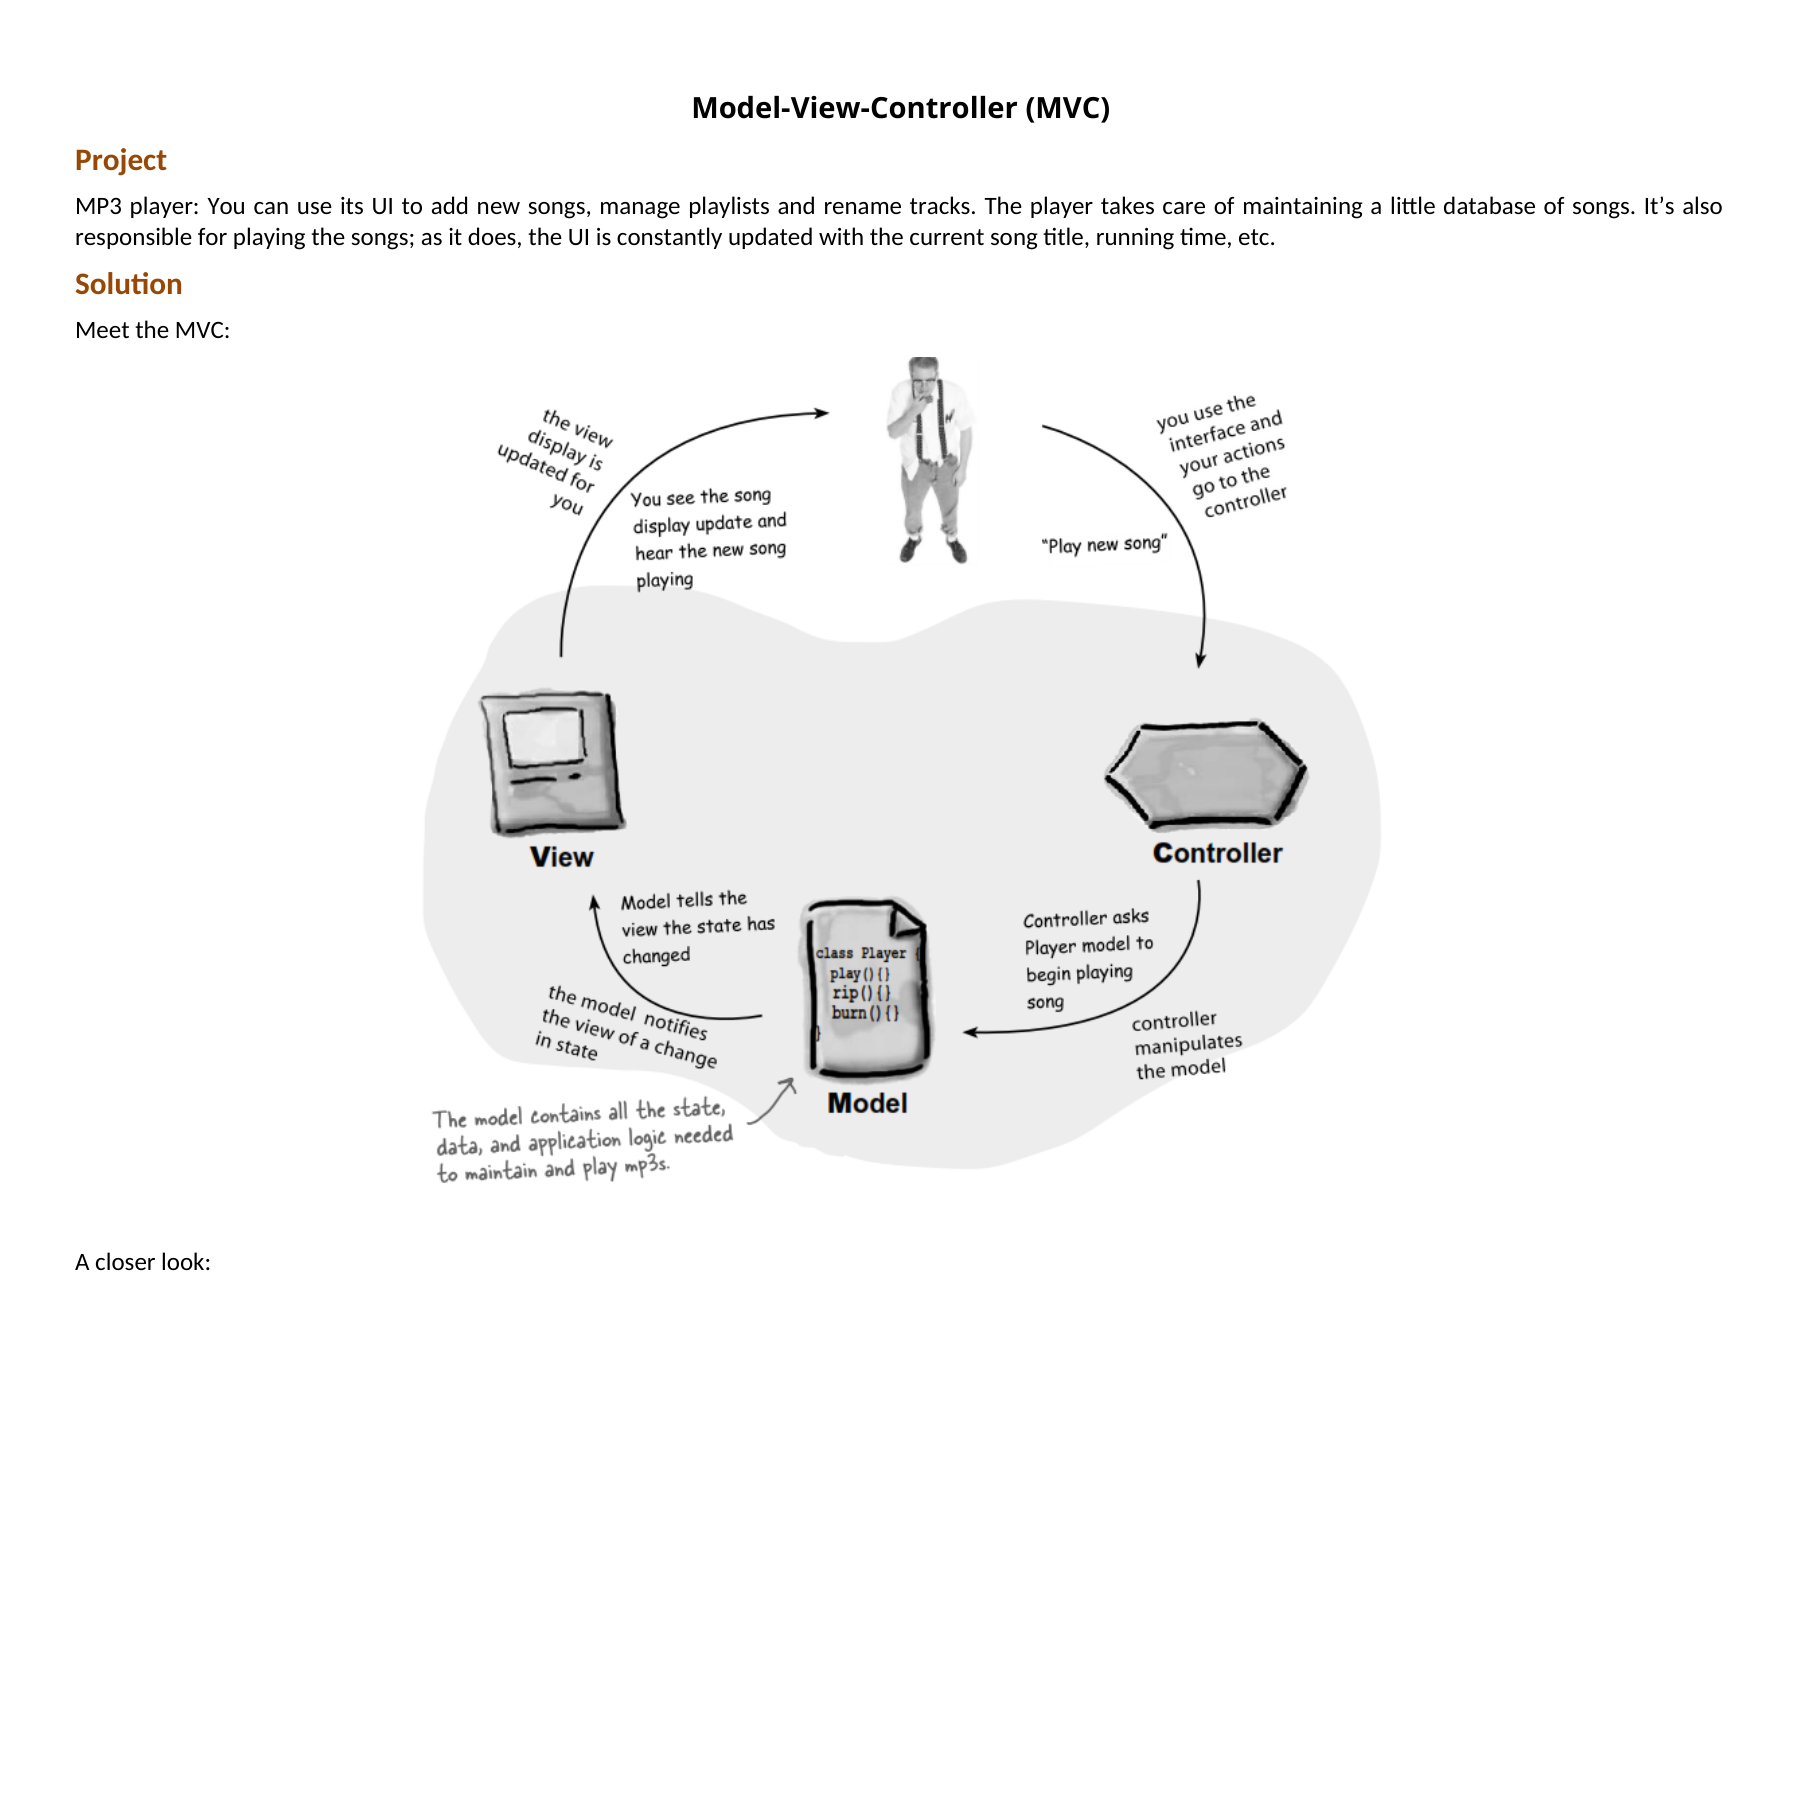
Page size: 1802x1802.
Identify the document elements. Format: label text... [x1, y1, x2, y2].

text A closer look: [75, 1246, 1726, 1276]
text MP3 player: You can use its UI to add new songs, manage playlists and rename tracks. The player takes care of maintaining a little database of songs. It’s also responsible for playing the songs; as it does, the UI is constantly updated with the current song title, running time, etc. [75, 190, 1726, 251]
subtitle Project [75, 140, 1726, 178]
subtitle Solution [75, 264, 1726, 302]
text Meet the MVC: [75, 314, 1726, 345]
subtitle Model-View-Controller (MVC) [75, 87, 1726, 127]
